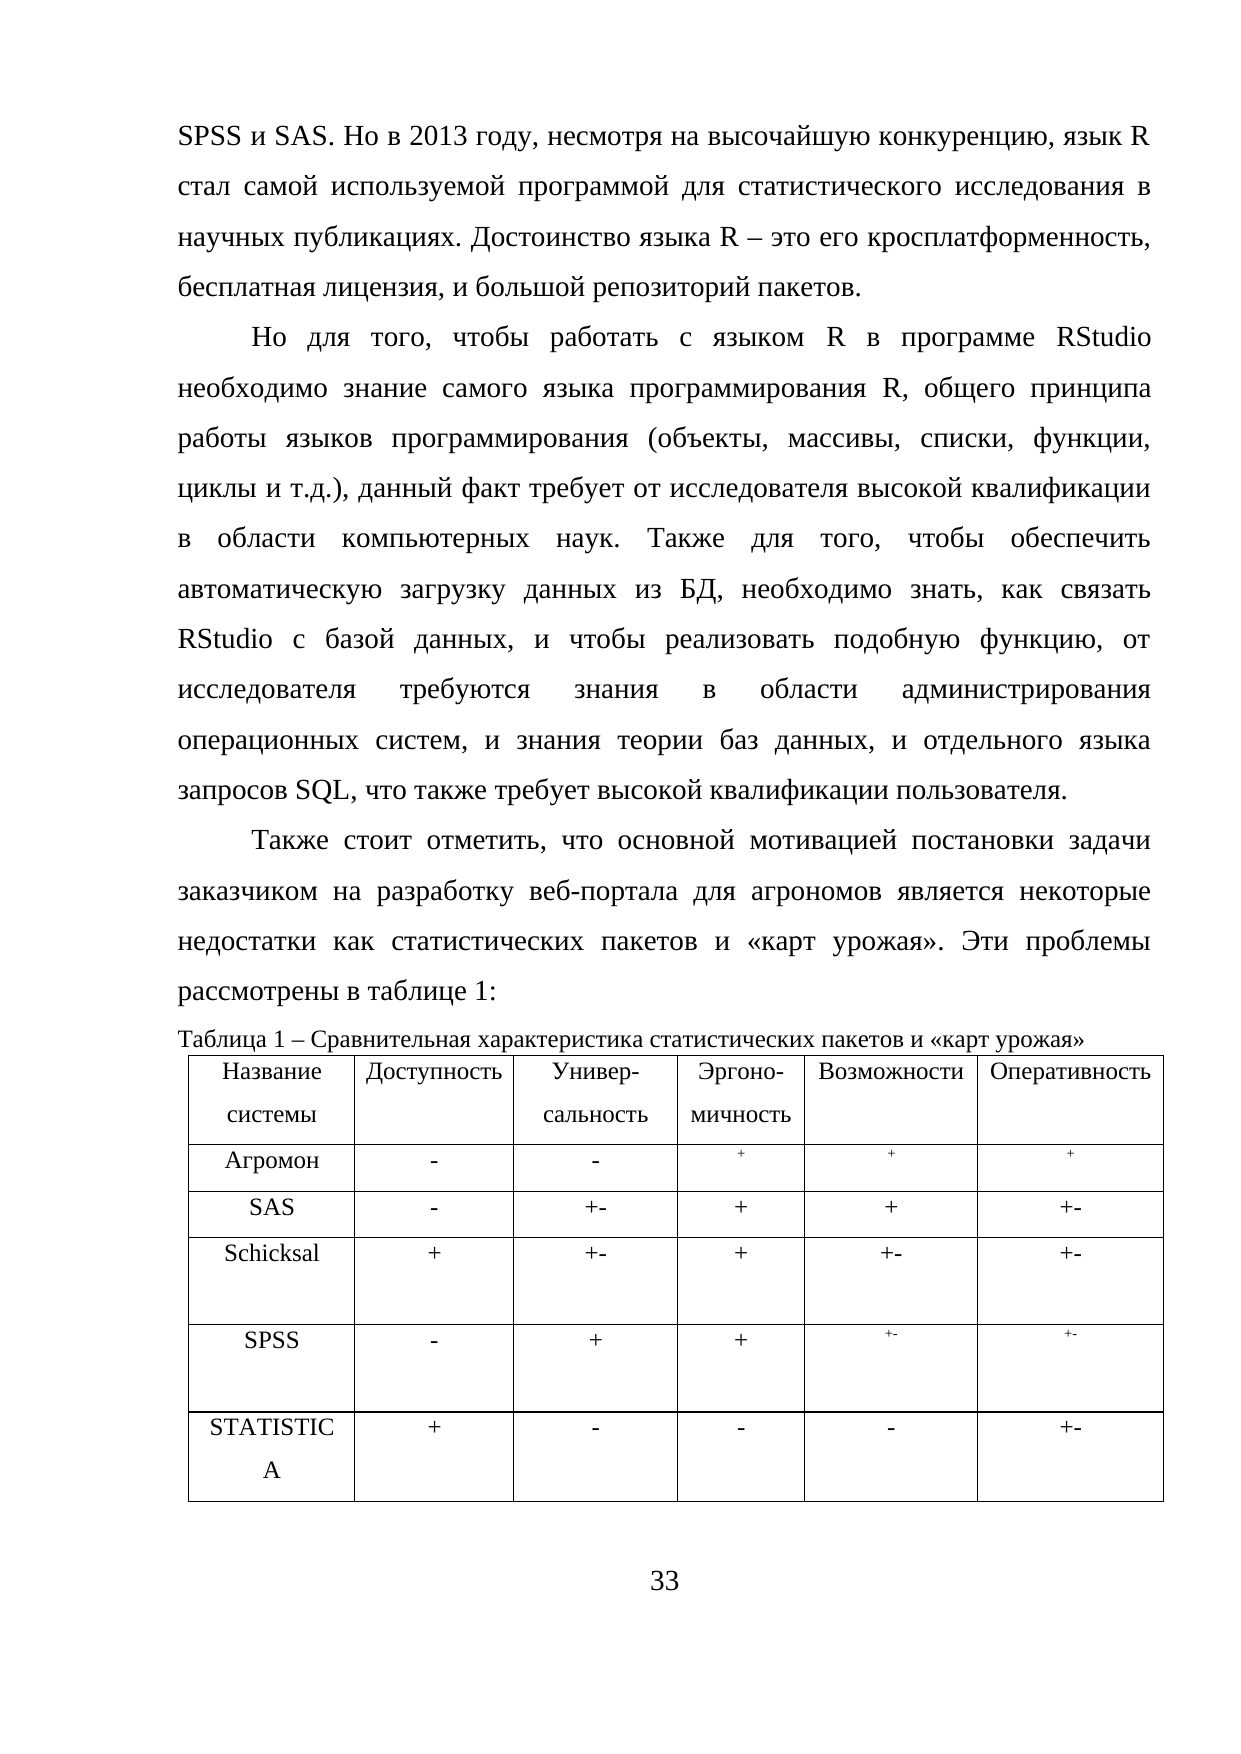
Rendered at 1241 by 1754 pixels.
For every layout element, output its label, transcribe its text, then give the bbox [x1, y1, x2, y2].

table_cell + [355, 1238, 513, 1324]
table_cell - [355, 1192, 513, 1237]
table_cell + [805, 1145, 977, 1191]
table_cell Агромон [189, 1145, 354, 1191]
table_cell - [514, 1413, 677, 1501]
table_header Возможности [805, 1056, 977, 1144]
table_header Доступность [355, 1056, 513, 1144]
text Но для того, чтобы работать с языком R в программе RStudio необходимо знание самого языка программирования R, общего принципа работы языков программирования (объекты, массивы, списки, функции, циклы и т.д.), данный факт требует от исследователя высокой квалификации в области компьютерных наук. Также для того, чтобы обеспечить автоматическую загрузку данных из БД, необходимо знать, как связать RStudio с базой данных, и чтобы реализовать подобную функцию, от исследователя требуются знания в области администрирования операционных систем, и знания теории баз данных, и отдельного языка запросов SQL, что также требует высокой квалификации пользователя. [177, 319, 1152, 806]
text Таблица 1 – Сравнительная характеристика статистических пакетов и «карт урожая» [177, 1024, 1152, 1052]
table_cell +- [978, 1238, 1163, 1324]
table_cell + [978, 1145, 1163, 1191]
table_cell - [355, 1325, 513, 1411]
table_cell + [514, 1325, 677, 1411]
table_cell SAS [189, 1192, 354, 1237]
table_cell + [678, 1325, 804, 1411]
table_cell - [805, 1413, 977, 1501]
table_cell +- [805, 1325, 977, 1411]
table_cell + [678, 1145, 804, 1191]
table_header Универ-сальность [514, 1056, 677, 1144]
table_cell Schicksal [189, 1238, 354, 1324]
table_cell - [514, 1145, 677, 1191]
table_cell - [678, 1413, 804, 1501]
table_cell + [355, 1413, 513, 1501]
table_cell +- [805, 1238, 977, 1324]
text Также стоит отметить, что основной мотивацией постановки задачи заказчиком на разработку веб-портала для агрономов является некоторые недостатки как статистических пакетов и «карт урожая». Эти проблемы рассмотрены в таблице 1: [177, 822, 1152, 1007]
table_cell +- [978, 1325, 1163, 1411]
table_cell SPSS [189, 1325, 354, 1411]
table_cell +- [978, 1413, 1163, 1501]
table_cell + [678, 1238, 804, 1324]
table_cell + [805, 1192, 977, 1237]
table_cell +- [514, 1192, 677, 1237]
table_cell +- [514, 1238, 677, 1324]
table_header Эргоно- мичность [678, 1056, 804, 1144]
table_cell + [678, 1192, 804, 1237]
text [177, 118, 1152, 303]
table_header Оперативность [978, 1056, 1163, 1144]
table_cell +- [978, 1192, 1163, 1237]
table_cell - [355, 1145, 513, 1191]
table_header Название системы [189, 1056, 354, 1144]
table_cell STATISTICA [189, 1413, 354, 1501]
